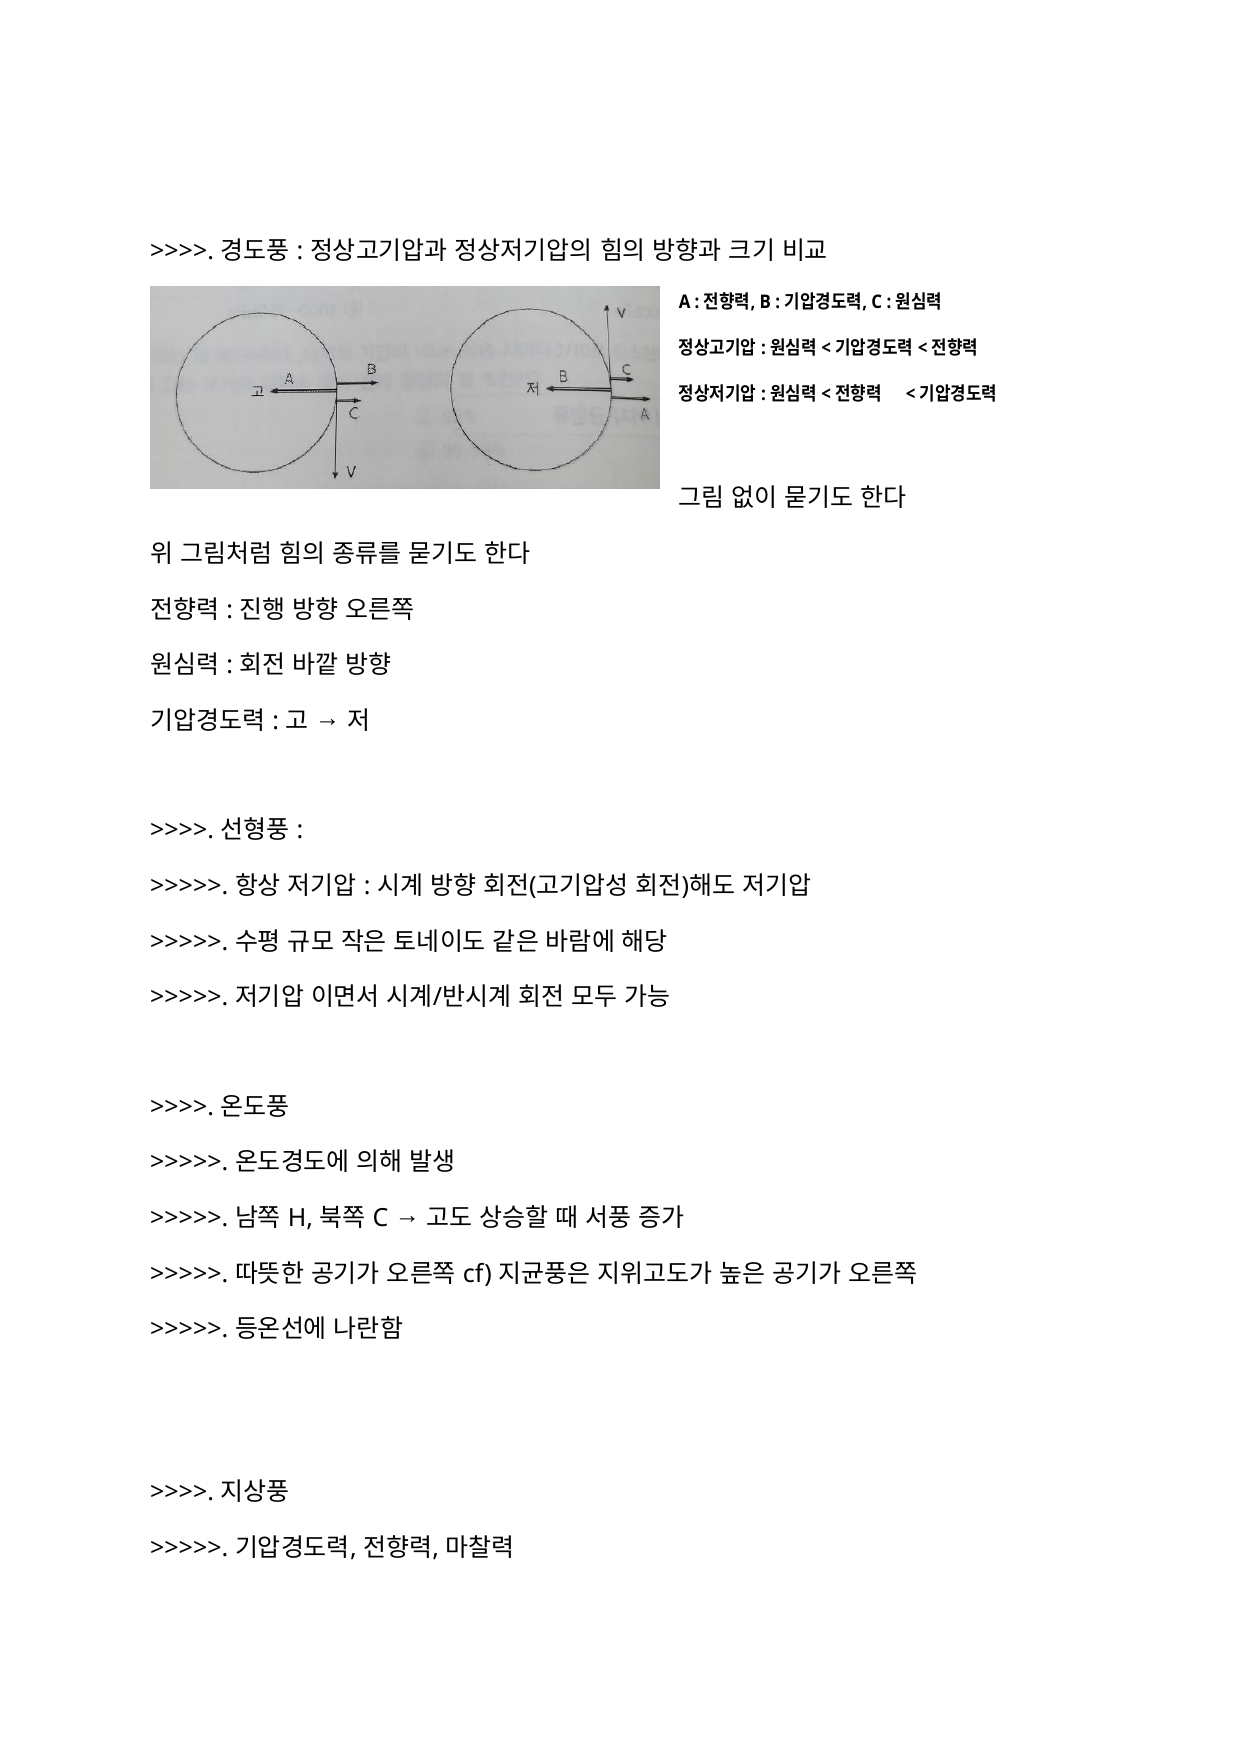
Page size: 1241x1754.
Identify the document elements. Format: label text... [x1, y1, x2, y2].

text >>>>>. 기압경도력, 전향력, 마찰력 [150, 1527, 1090, 1563]
text A : 전향력, B : 기압경도력, C : 원심력 [660, 286, 1090, 313]
text 정상고기압 : 원심력 < 기압경도력 < 전향력 [660, 332, 1090, 359]
text >>>>>. 남쪽 H, 북쪽 C 고도 상승할 때 서풍 증가 [150, 1197, 1090, 1234]
text >>>>>. 온도경도에 의해 발생 [150, 1142, 1090, 1178]
text 그림 없이 묻기도 한다 [150, 478, 1090, 514]
text >>>>. 선형풍 : [150, 810, 1090, 846]
text 위 그림처럼 힘의 종류를 묻기도 한다 [150, 533, 1090, 569]
text >>>>. 지상풍 [150, 1472, 1090, 1508]
picture [150, 286, 660, 489]
text 전향력 : 진행 방향 오른쪽 [150, 589, 1090, 625]
text 기압경도력 : 고 저 [150, 701, 1090, 737]
text >>>>>. 저기압 이면서 시계/반시계 회전 모두 가능 [150, 977, 1090, 1013]
text >>>>>. 등온선에 나란함 [150, 1309, 1090, 1345]
text 원심력 : 회전 바깥 방향 [150, 645, 1090, 681]
text 정상저기압 : 원심력 < 전향력 < 기압경도력 [660, 378, 1090, 405]
text >>>>. 온도풍 [150, 1086, 1090, 1122]
text >>>>>. 따뜻한 공기가 오른쪽 cf) 지균풍은 지위고도가 높은 공기가 오른쪽 [150, 1253, 1090, 1289]
text >>>>>. 수평 규모 작은 토네이도 같은 바람에 해당 [150, 921, 1090, 957]
text >>>>. 경도풍 : 정상고기압과 정상저기압의 힘의 방향과 크기 비교 [150, 231, 1090, 267]
text >>>>>. 항상 저기압 : 시계 방향 회전(고기압성 회전)해도 저기압 [150, 865, 1090, 902]
